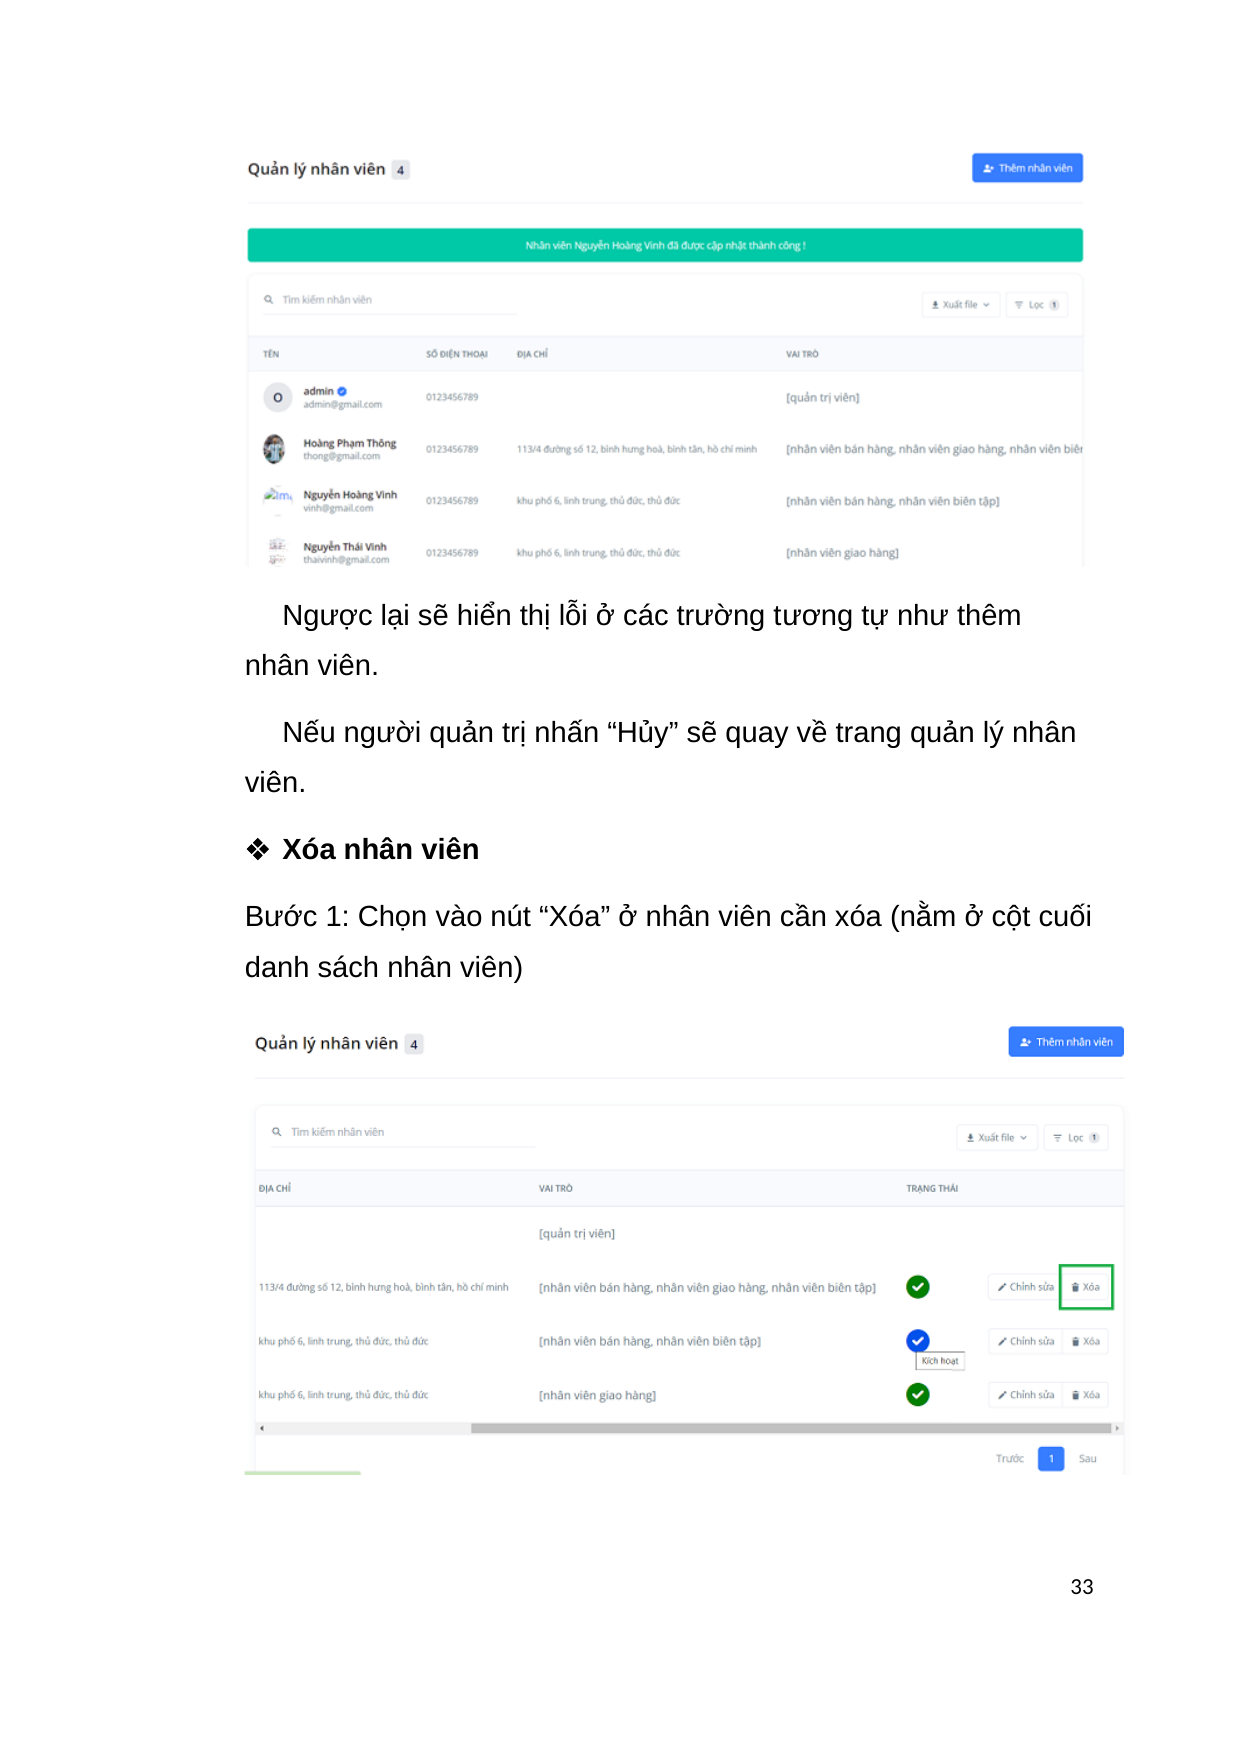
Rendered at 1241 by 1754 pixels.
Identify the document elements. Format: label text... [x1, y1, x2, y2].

text Bước 1: Chọn vào nút “Xóa” ở nhân viên cần xóa (nằm ở cột cuối danh sách nhân viên) [244, 899, 1093, 983]
list Xóa nhân viên [244, 832, 1093, 866]
picture [244, 1016, 1131, 1475]
picture [244, 147, 1091, 567]
list Nếu người quản trị nhấn “Hủy” sẽ quay về trang quản lý nhân viên. [244, 715, 1093, 799]
list Ngược lại sẽ hiển thị lỗi ở các trường tương tự như thêm nhân viên. [244, 598, 1093, 681]
